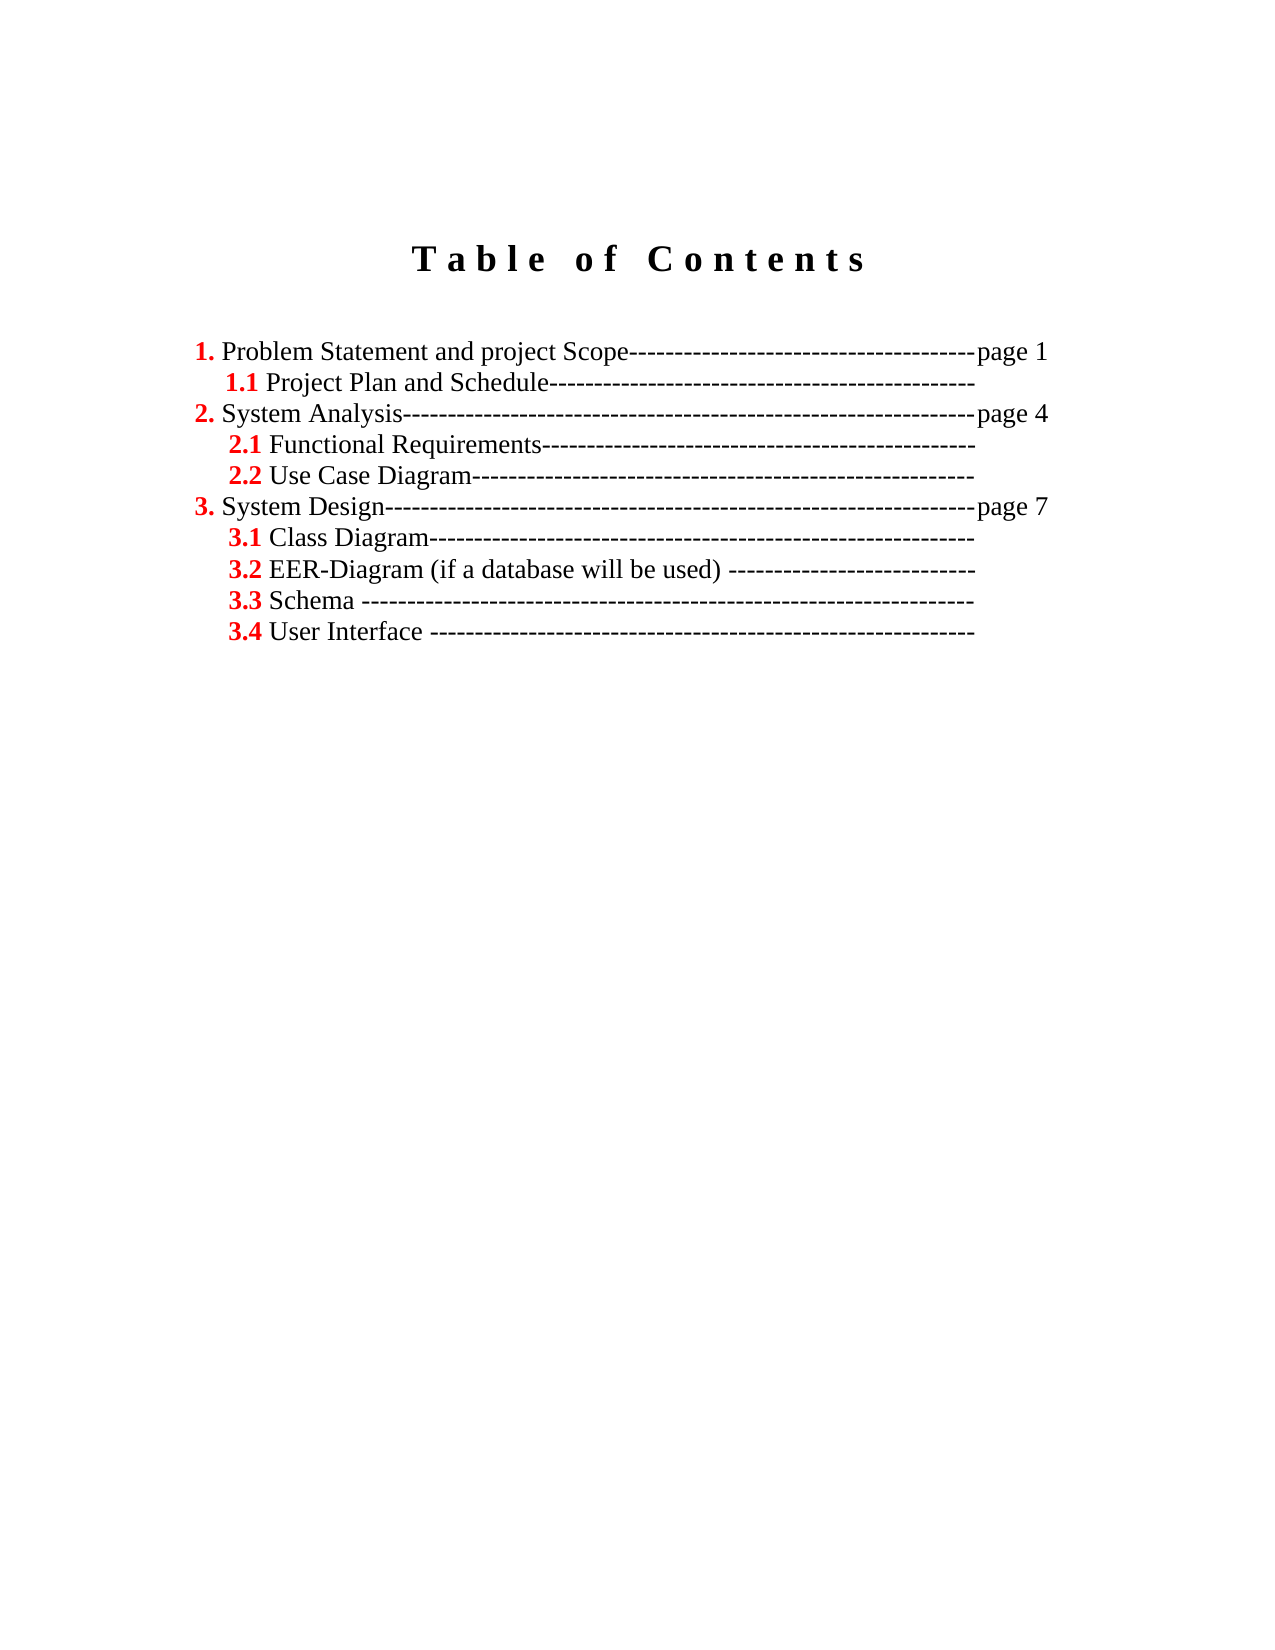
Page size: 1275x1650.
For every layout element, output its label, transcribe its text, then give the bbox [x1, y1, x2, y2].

text 1.1 Project Plan and Schedule [194, 366, 1125, 397]
text 2. System Analysis page 4 [194, 397, 1125, 428]
text 3.3 Schema [194, 584, 1125, 615]
text 2.1 Functional Requirements [194, 428, 1125, 459]
text Table of Contents [150, 236, 1125, 279]
text 3.4 User Interface [194, 615, 1125, 646]
text 1. Problem Statement and project Scope page 1 [194, 335, 1125, 366]
text 3.1 Class Diagram [194, 522, 1125, 553]
text 3. System Design page 7 [194, 490, 1125, 522]
text 2.2 Use Case Diagram [194, 459, 1125, 490]
text 3.2 EER-Diagram (if a database will be used) [194, 553, 1125, 584]
